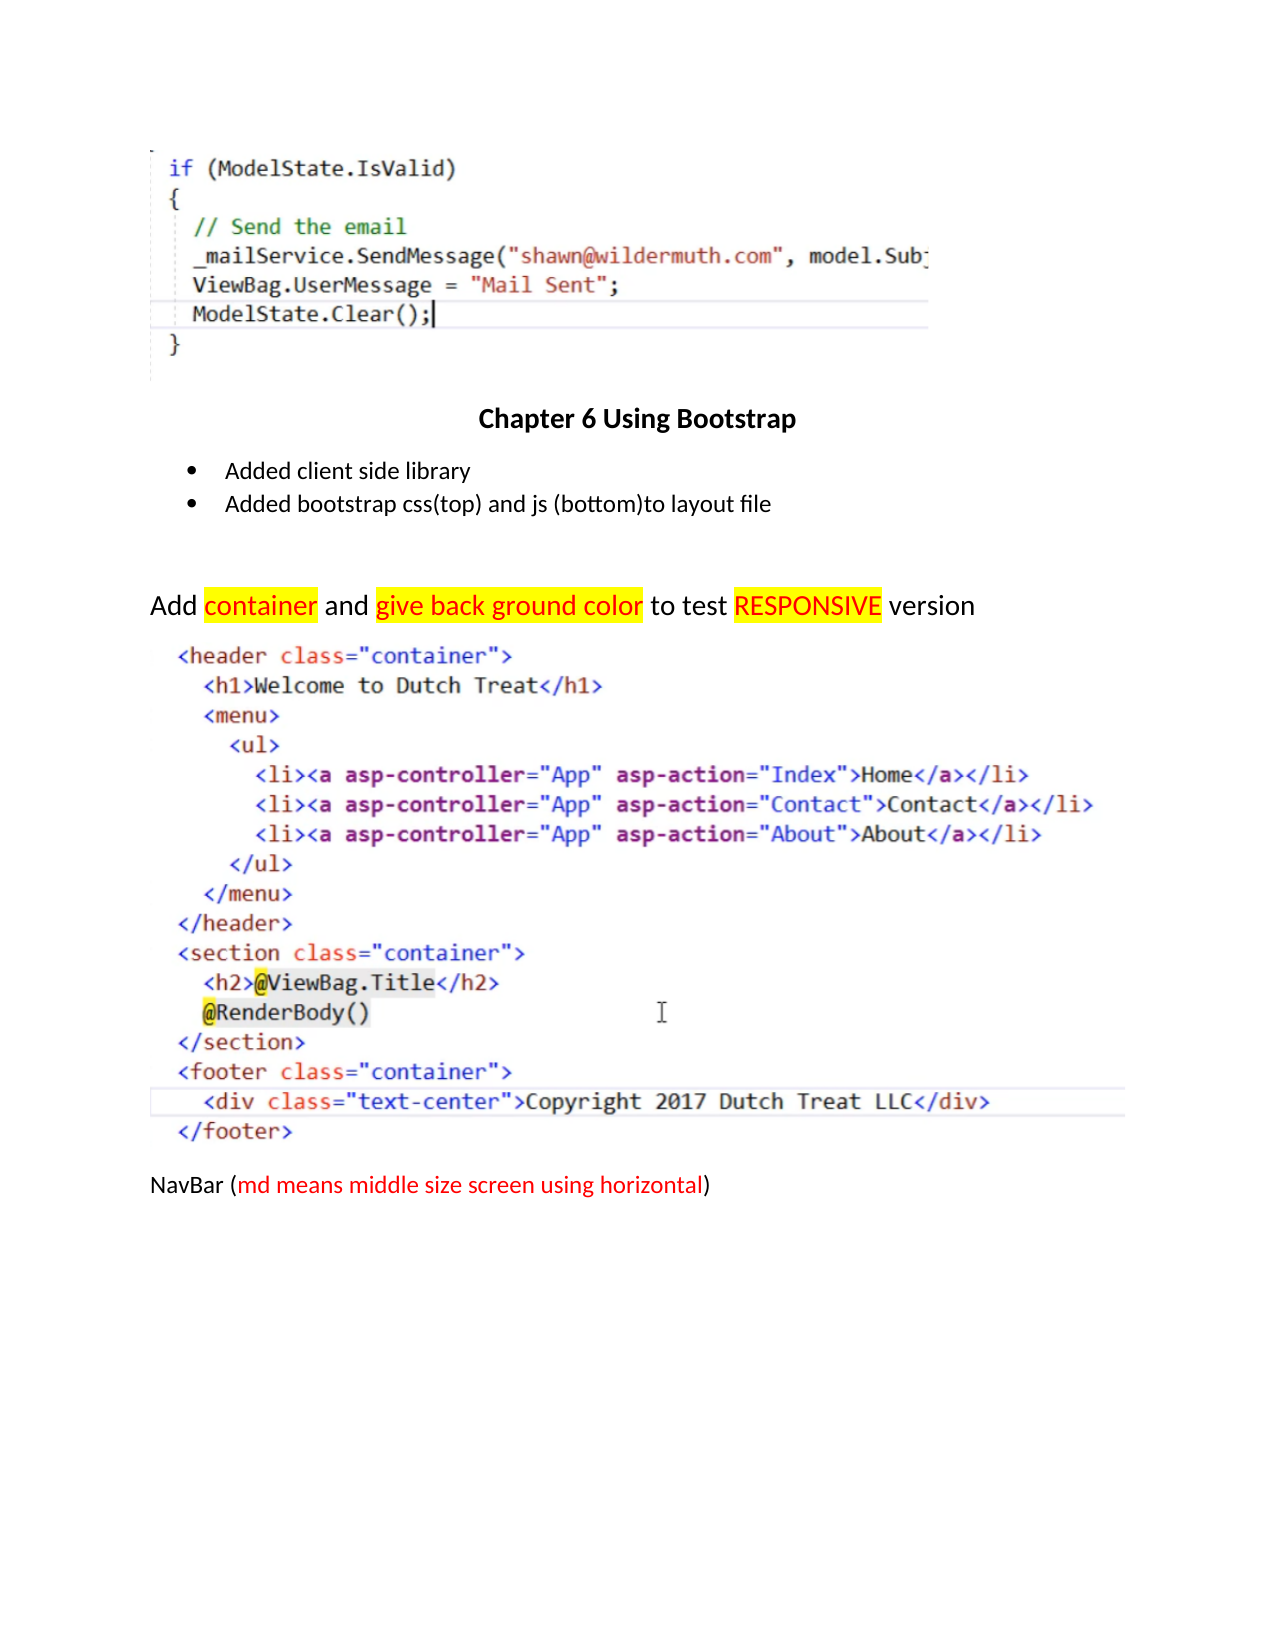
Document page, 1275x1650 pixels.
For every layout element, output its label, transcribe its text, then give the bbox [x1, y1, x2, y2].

list Added client side library [187, 455, 1125, 486]
picture [150, 642, 1125, 1151]
text Add container and give back ground color to test RESPONSIVE version [882, 587, 1125, 623]
text Chapter 6 Using Bootstrap [150, 400, 1125, 436]
picture [150, 150, 929, 382]
list Added bootstrap css(top) and js (bottom)to layout file [187, 488, 1125, 519]
text NavBar (md means middle size screen using horizontal) [150, 1169, 1125, 1200]
